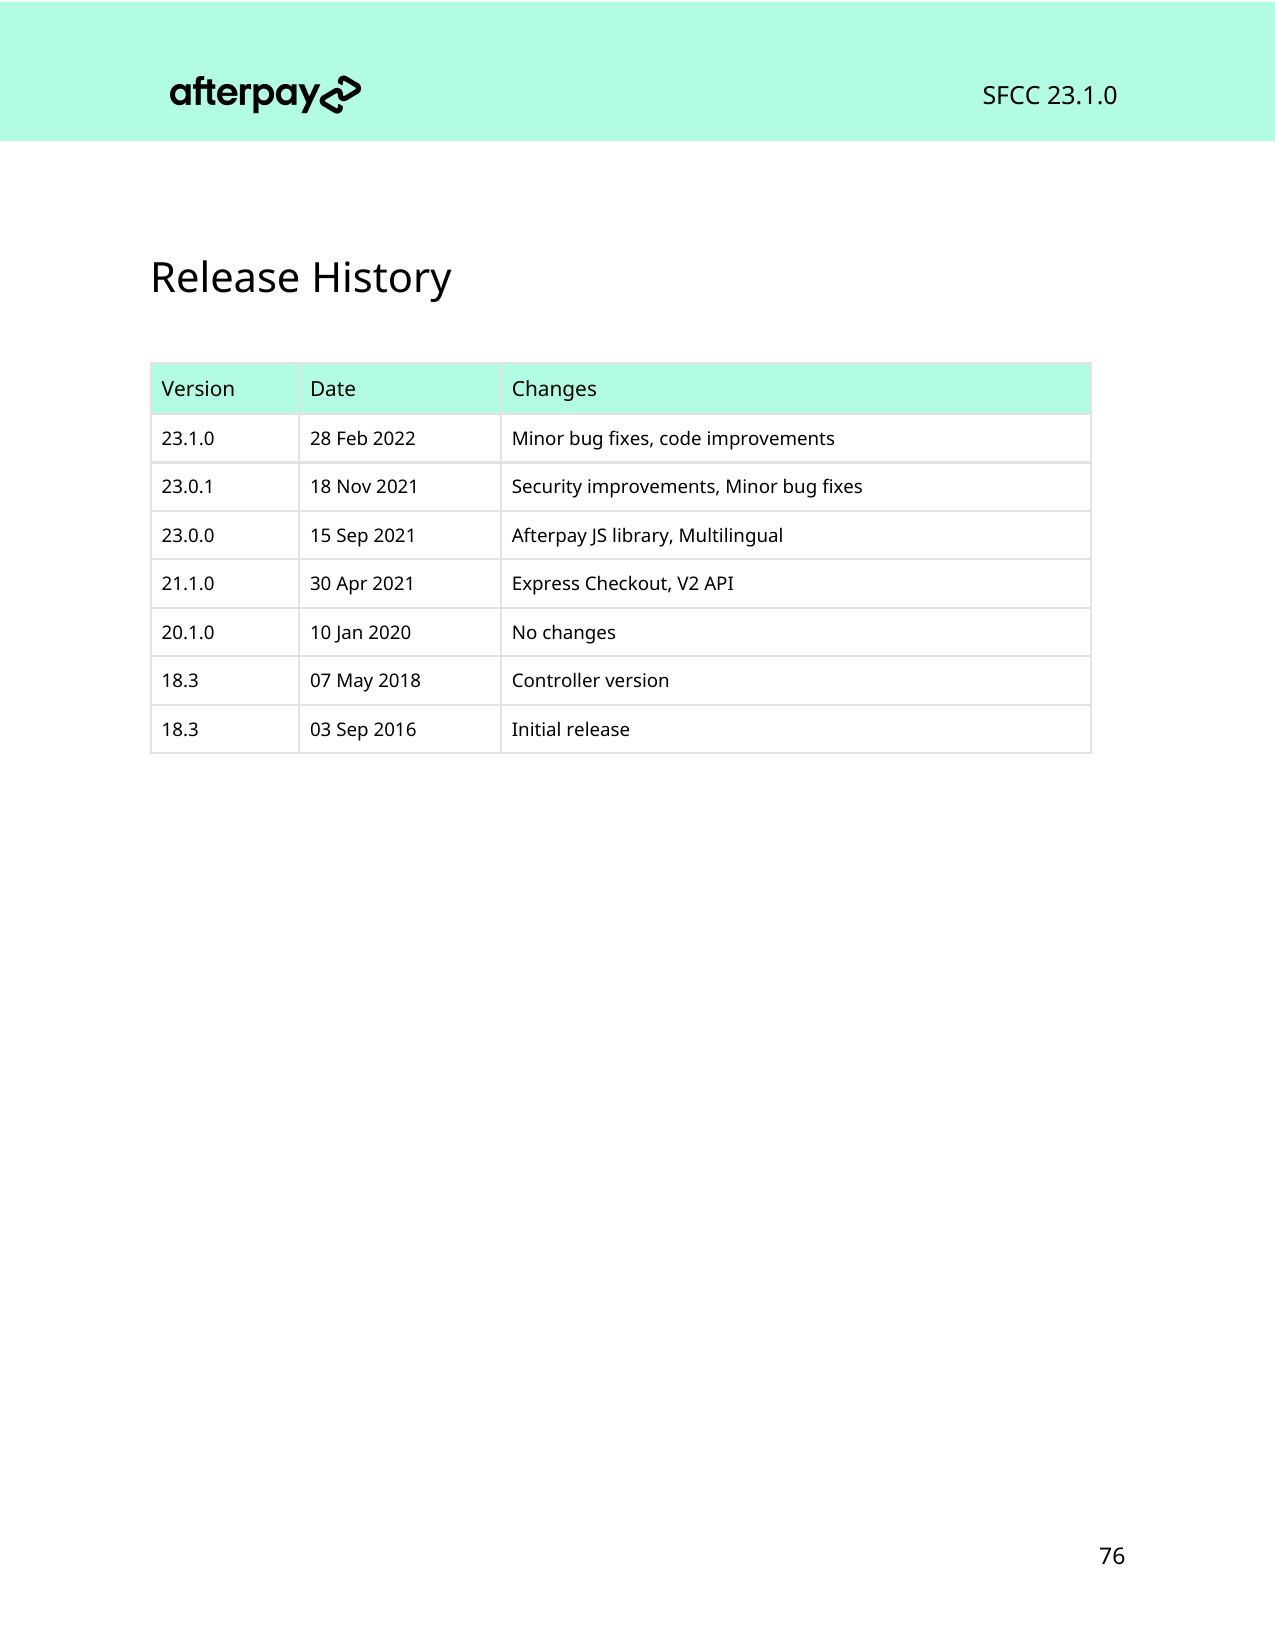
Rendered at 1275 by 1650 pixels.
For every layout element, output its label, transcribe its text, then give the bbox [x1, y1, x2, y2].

table_cell 30 Apr 2021 [300, 560, 500, 607]
table_cell 18.3 [152, 706, 298, 752]
table_cell Initial release [502, 706, 1090, 752]
table_cell Express Checkout, V2 API [502, 560, 1090, 607]
table_cell Security improvements, Minor bug fixes [502, 464, 1090, 510]
table_cell Afterpay JS library, Multilingual [502, 512, 1090, 558]
table_header Changes [502, 364, 1090, 413]
table_cell 07 May 2018 [300, 657, 500, 703]
picture [134, 47, 397, 142]
table_cell No changes [502, 609, 1090, 655]
table_cell 15 Sep 2021 [300, 512, 500, 558]
table_cell 20.1.0 [152, 609, 298, 655]
table_cell 23.0.0 [152, 512, 298, 558]
table_cell Minor bug fixes, code improvements [502, 415, 1090, 461]
table_cell 18 Nov 2021 [300, 464, 500, 510]
table_header Date [300, 364, 500, 413]
table_cell 23.0.1 [152, 464, 298, 510]
table_cell 10 Jan 2020 [300, 609, 500, 655]
table_cell 21.1.0 [152, 560, 298, 607]
table_cell 18.3 [152, 657, 298, 703]
subtitle Release History [150, 248, 1125, 305]
table_cell Controller version [502, 657, 1090, 703]
table_cell 28 Feb 2022 [300, 415, 500, 461]
table_cell 23.1.0 [152, 415, 298, 461]
table_cell 03 Sep 2016 [300, 706, 500, 752]
table_header Version [152, 364, 298, 413]
